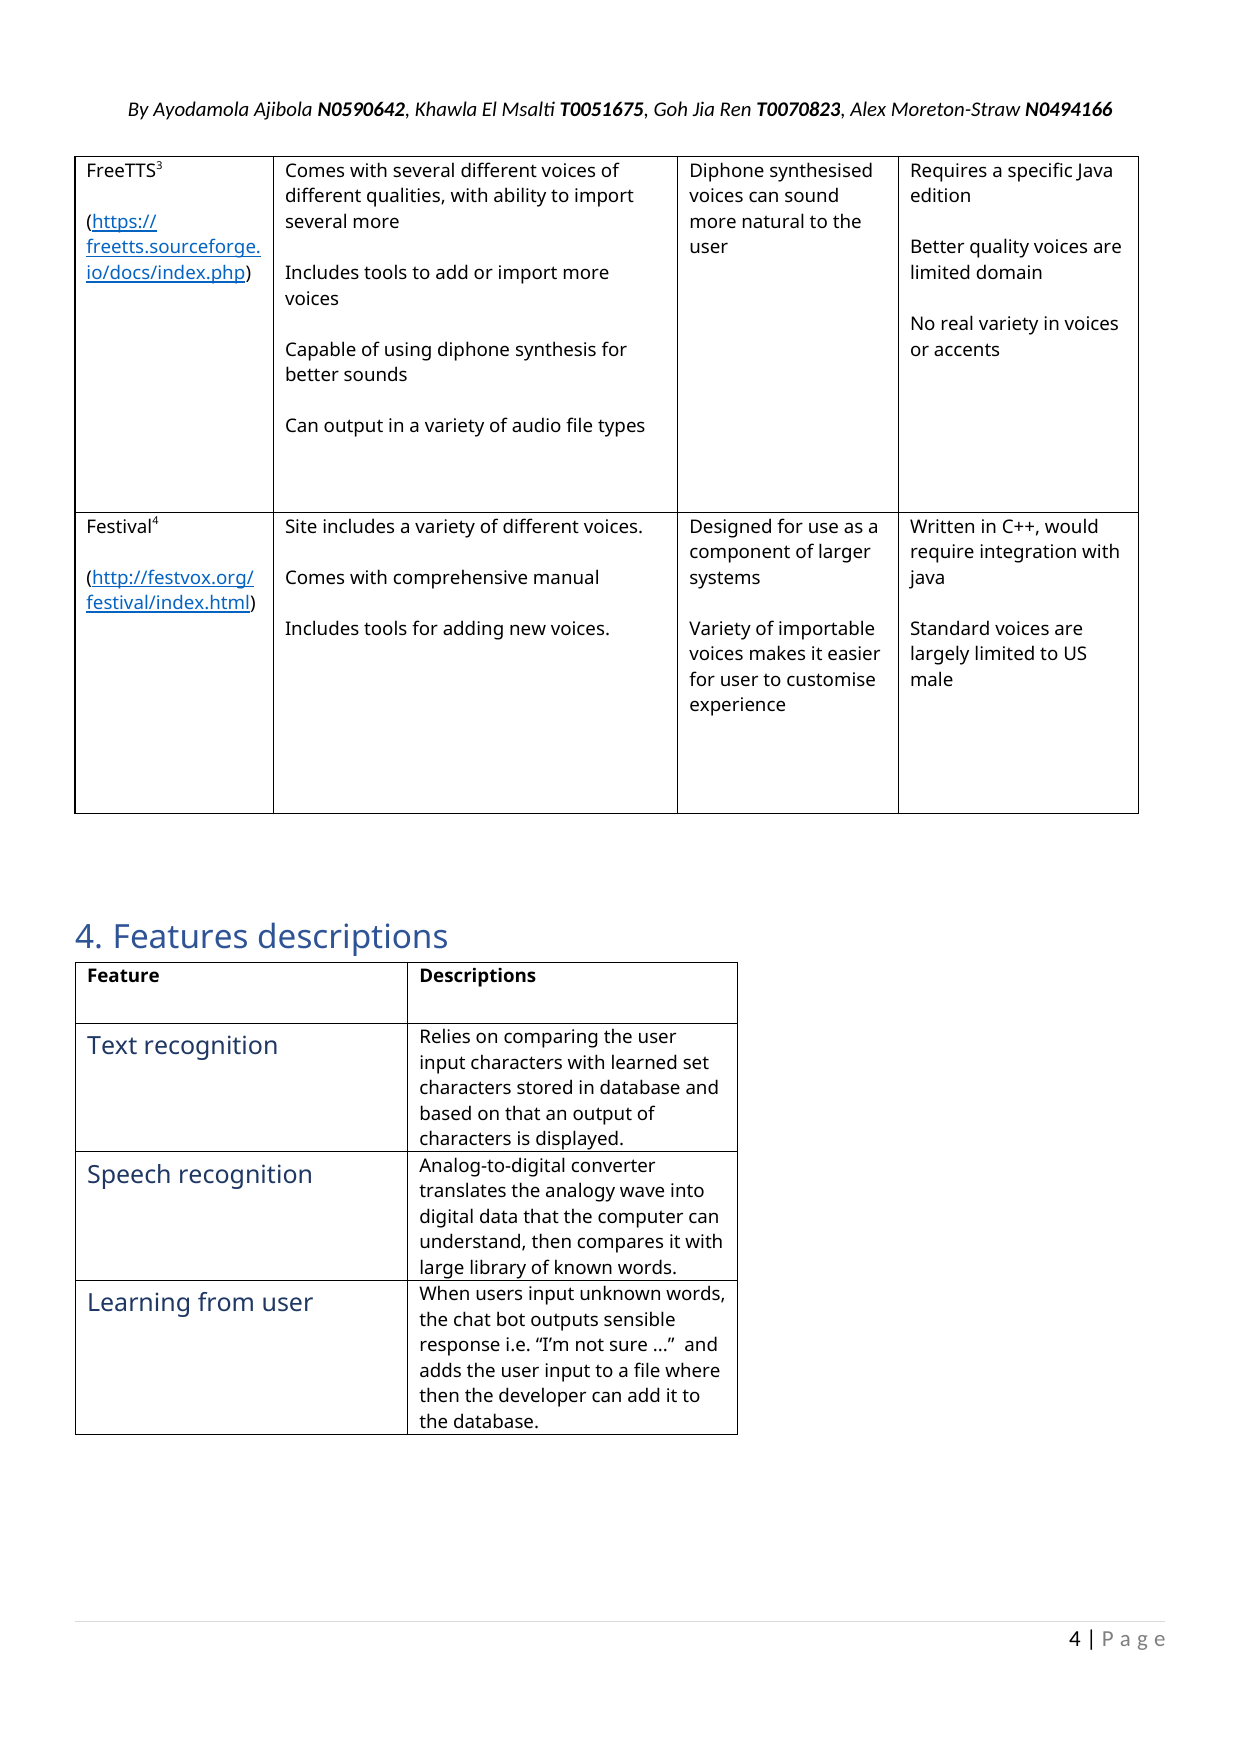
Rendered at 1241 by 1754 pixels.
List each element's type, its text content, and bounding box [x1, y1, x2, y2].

table_cell Diphone synthesised voices can sound more natural to the user [678, 157, 898, 512]
table_cell Designed for use as a component of larger systems Variety of importable voices makes it easier for user to customise experience [678, 513, 898, 812]
table_cell Relies on comparing the user input characters with learned set characters stored in database and based on that an output of characters is displayed. [408, 1024, 737, 1151]
table_header Descriptions [408, 963, 737, 1022]
table_header Feature [76, 963, 407, 1022]
table_cell Learning from user [76, 1281, 407, 1434]
table_cell Written in C++, would require integration with java Standard voices are largely limited to US male [899, 513, 1138, 812]
table_cell When users input unknown words, the chat bot outputs sensible response i.e. “I’m not sure ...” and adds the user input to a file where then the developer can add it to the database. [408, 1281, 737, 1434]
table_cell Site includes a variety of different voices. Comes with comprehensive manual Includes tools for adding new voices. [274, 513, 677, 812]
table_cell FreeTTS3 (https://freetts.sourceforge.io/docs/index.php) [76, 157, 273, 512]
table_cell Festival4 (http://festvox.org/festival/index.html) [76, 513, 273, 812]
table_cell Text recognition [76, 1024, 407, 1151]
table_cell Analog-to-digital converter translates the analogy wave into digital data that the computer can understand, then compares it with large library of known words. [408, 1152, 737, 1280]
table_cell Speech recognition [76, 1152, 407, 1280]
table_cell Requires a specific Java edition Better quality voices are limited domain No real variety in voices or accents [899, 157, 1138, 512]
table_cell Comes with several different voices of different qualities, with ability to import several more Includes tools to add or import more voices Capable of using diphone synthesis for better sounds Can output in a variety of audio file types [274, 157, 677, 512]
subtitle Features descriptions [75, 913, 1165, 958]
